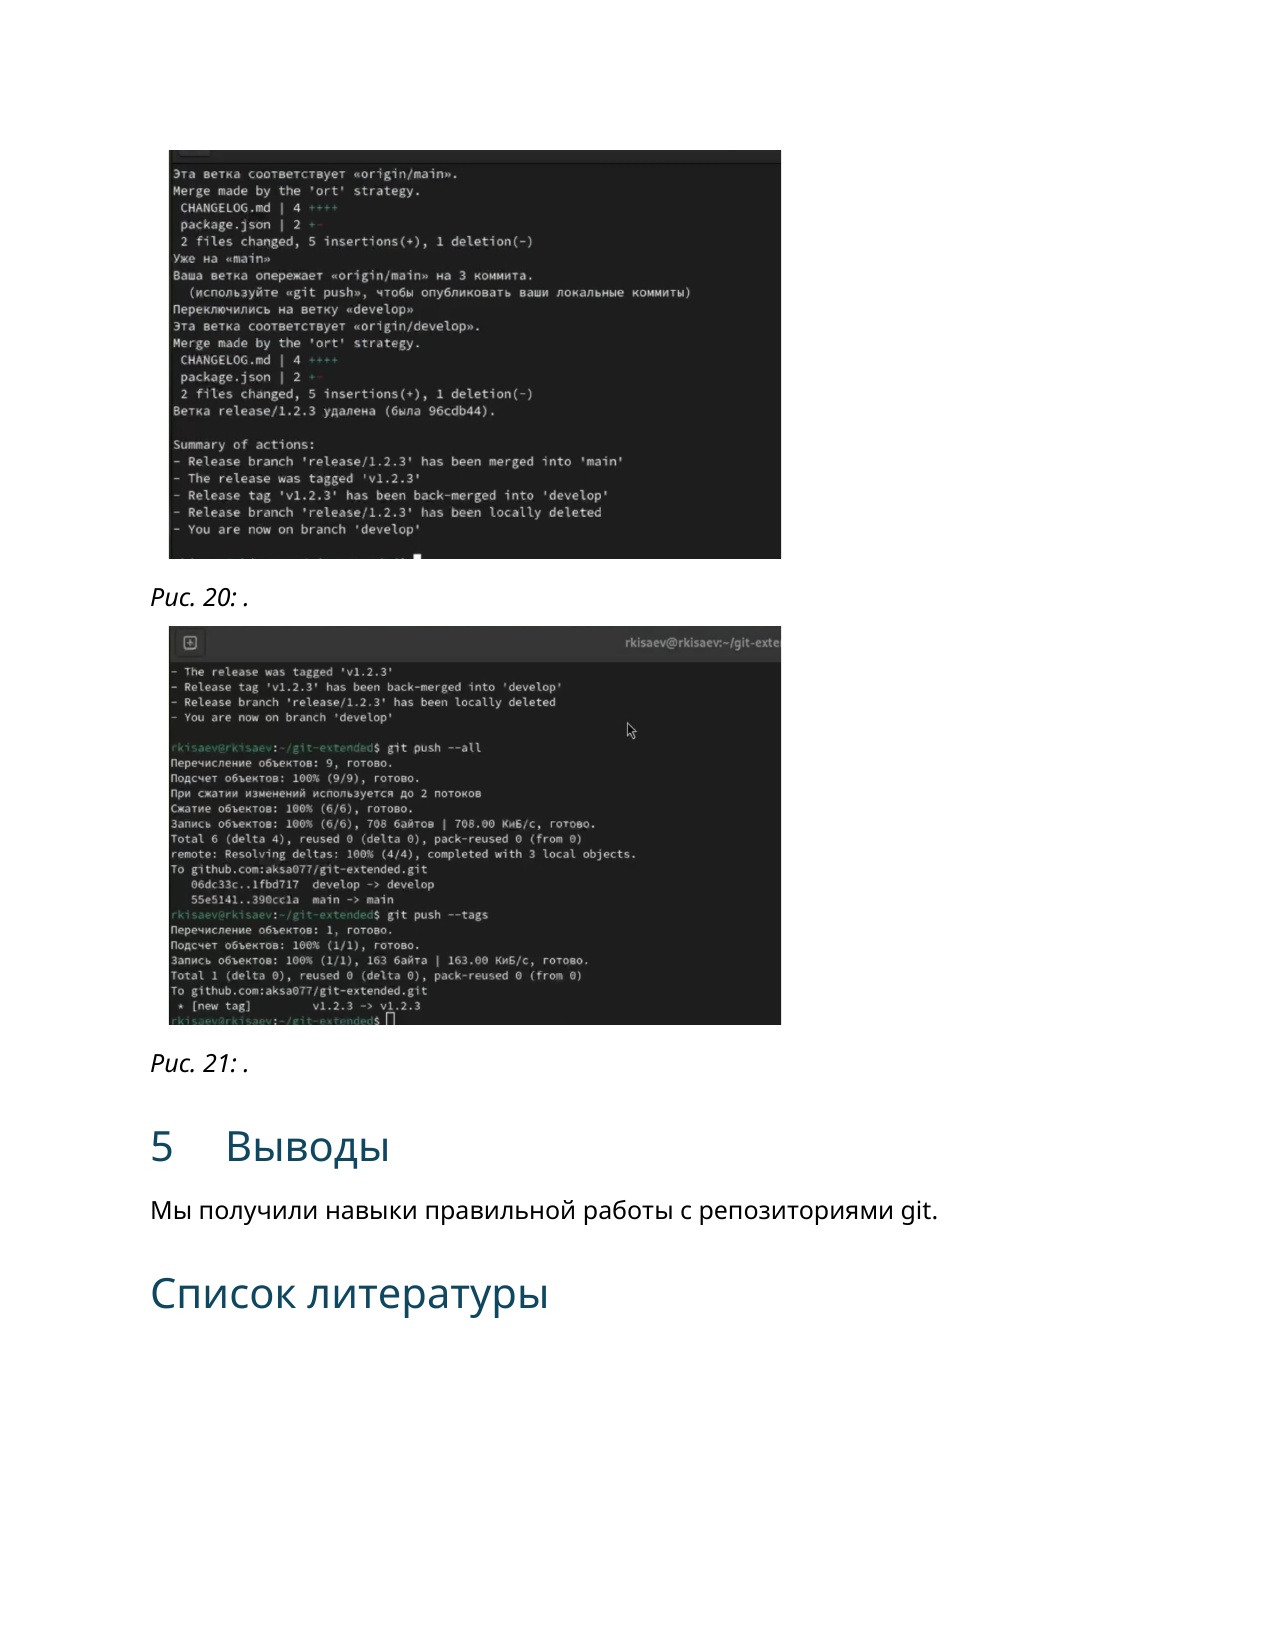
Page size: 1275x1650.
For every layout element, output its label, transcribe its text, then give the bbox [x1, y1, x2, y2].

subtitle Список литературы [150, 1264, 1125, 1321]
text Рис. 21: . [150, 1046, 1125, 1080]
text Мы получили навыки правильной работы с репозиториями git. [150, 1193, 1125, 1227]
text Рис. 20: . [150, 580, 1125, 614]
picture [168, 626, 782, 1025]
picture [168, 150, 782, 559]
subtitle 5 Выводы [150, 1117, 1125, 1174]
